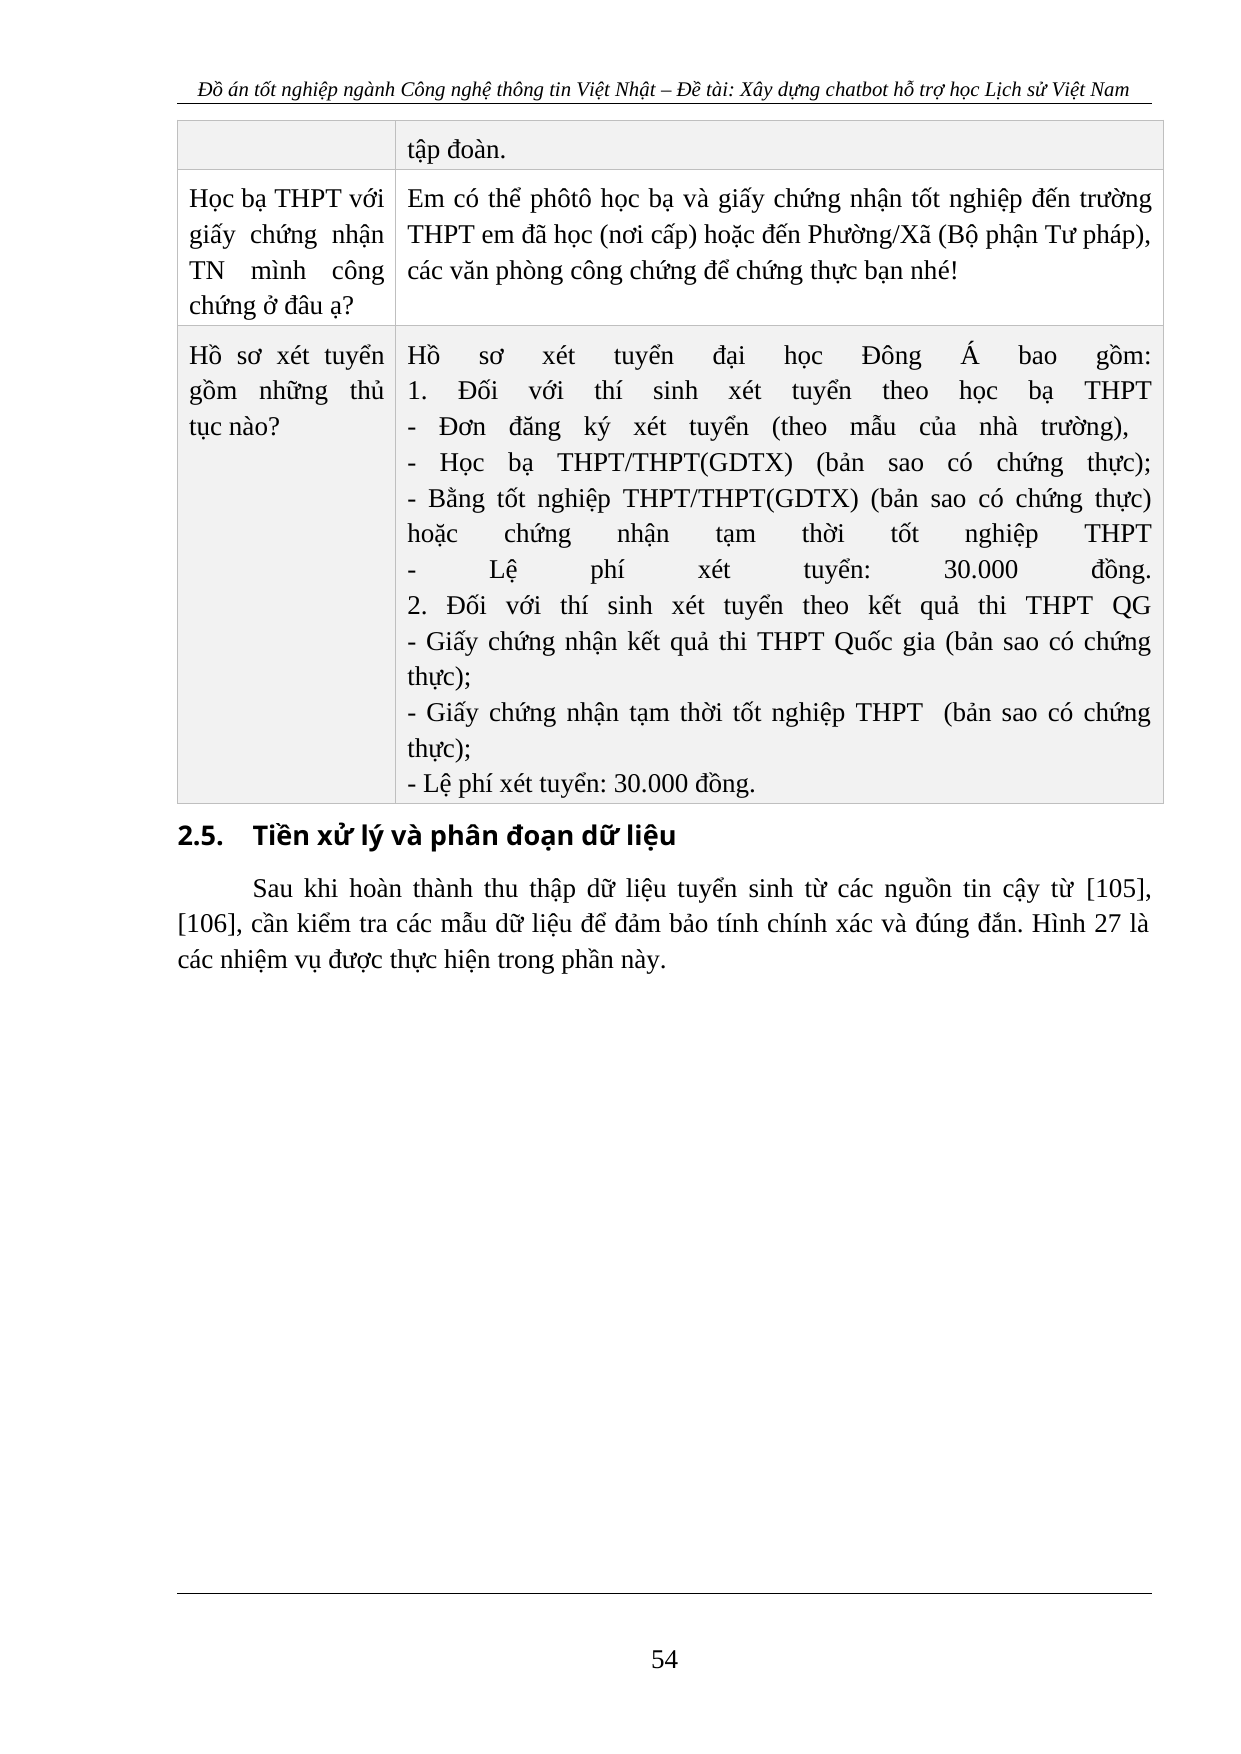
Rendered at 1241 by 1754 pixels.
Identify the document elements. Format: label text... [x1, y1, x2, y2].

table_cell Em có thể phôtô học bạ và giấy chứng nhận tốt nghiệp đến trường THPT em đã học (nơi cấp) hoặc đến Phường/Xã (Bộ phận Tư pháp), các văn phòng công chứng để chứng thực bạn nhé! [396, 170, 1163, 325]
table_cell Hồ sơ xét tuyển gồm những thủ tục nào? [178, 326, 395, 803]
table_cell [396, 121, 1163, 169]
text Sau khi hoàn thành thu thập dữ liệu tuyển sinh từ các nguồn tin cậy từ , cần kiểm tra các mẫu dữ liệu để đảm bảo tính chính xác và đúng đắn. Hình 27 là các nhiệm vụ được thực hiện trong phần này. [177, 872, 1152, 974]
table_cell Học bạ THPT với giấy chứng nhận TN mình công chứng ở đâu ạ? [178, 170, 395, 325]
table_cell Hồ sơ xét tuyển đại học Đông Á bao gồm: 1. Đối với thí sinh xét tuyển theo học bạ THPT - Đơn đăng ký xét tuyển (theo mẫu của nhà trường), - Học bạ THPT/THPT(GDTX) (bản sao có chứng thực); - Bằng tốt nghiệp THPT/THPT(GDTX) (bản sao có chứng thực) hoặc chứng nhận tạm thời tốt nghiệp THPT - Lệ phí xét tuyển: 30.000 đồng. 2. Đối với thí sinh xét tuyển theo kết quả thi THPT QG - Giấy chứng nhận kết quả thi THPT Quốc gia (bản sao có chứng thực); - Giấy chứng nhận tạm thời tốt nghiệp THPT (bản sao có chứng thực); - Lệ phí xét tuyển: 30.000 đồng. [396, 326, 1163, 803]
subtitle Tiền xử lý và phân đoạn dữ liệu [177, 817, 1152, 854]
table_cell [178, 121, 395, 169]
